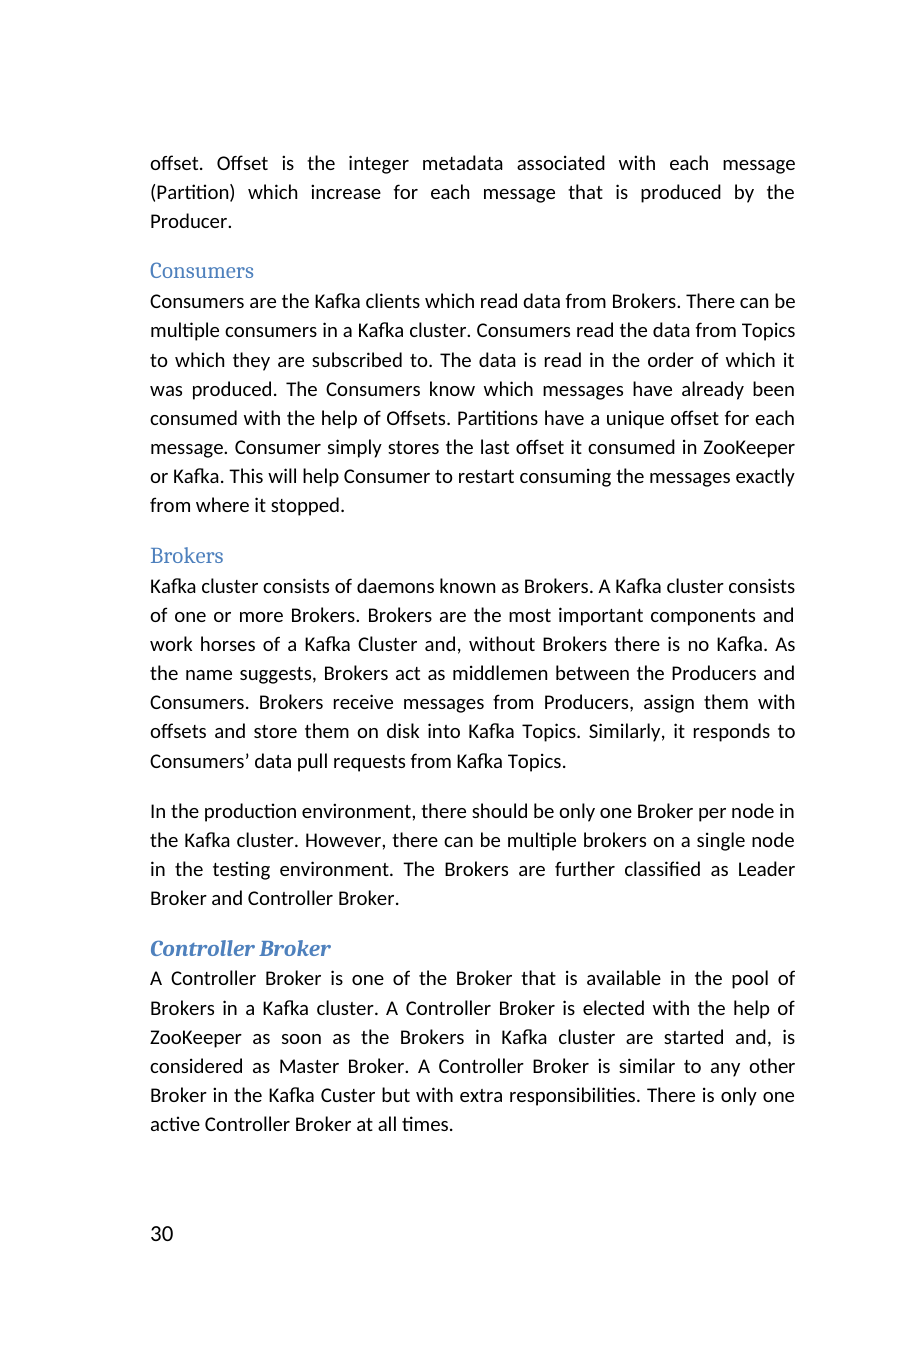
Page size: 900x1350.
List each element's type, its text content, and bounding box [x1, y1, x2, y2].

text In the production environment, there should be only one Broker per node in the Kafka cluster. However, there can be multiple brokers on a single node in the testing environment. The Brokers are further classified as Leader Broker and Controller Broker. [150, 798, 796, 911]
text Kafka cluster consists of daemons known as Brokers. A Kafka cluster consists of one or more Brokers. Brokers are the most important components and work horses of a Kafka Cluster and, without Brokers there is no Kafka. As the name suggests, Brokers act as middlemen between the Producers and Consumers. Brokers receive messages from Producers, assign them with offsets and store them on disk into Kafka Topics. Similarly, it responds to Consumers’ data pull requests from Kafka Topics. [150, 573, 796, 773]
subtitle Controller Broker [150, 935, 796, 962]
text Consumers are the Kafka clients which read data from Brokers. There can be multiple consumers in a Kafka cluster. Consumers read the data from Topics to which they are subscribed to. The data is read in the order of which it was produced. The Consumers know which messages have already been consumed with the help of Offsets. Partitions have a unique offset for each message. Consumer simply stores the last offset it consumed in ZooKeeper or Kafka. This will help Consumer to restart consuming the messages exactly from where it stopped. [150, 288, 796, 518]
text Brokers [150, 543, 796, 569]
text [150, 150, 796, 234]
text A Controller Broker is one of the Broker that is available in the pool of Brokers in a Kafka cluster. A Controller Broker is elected with the help of ZooKeeper as soon as the Brokers in Kafka cluster are started and, is considered as Master Broker. A Controller Broker is similar to any other Broker in the Kafka Custer but with extra responsibilities. There is only one active Controller Broker at all times. [150, 966, 796, 1137]
text Consumers [150, 258, 796, 285]
